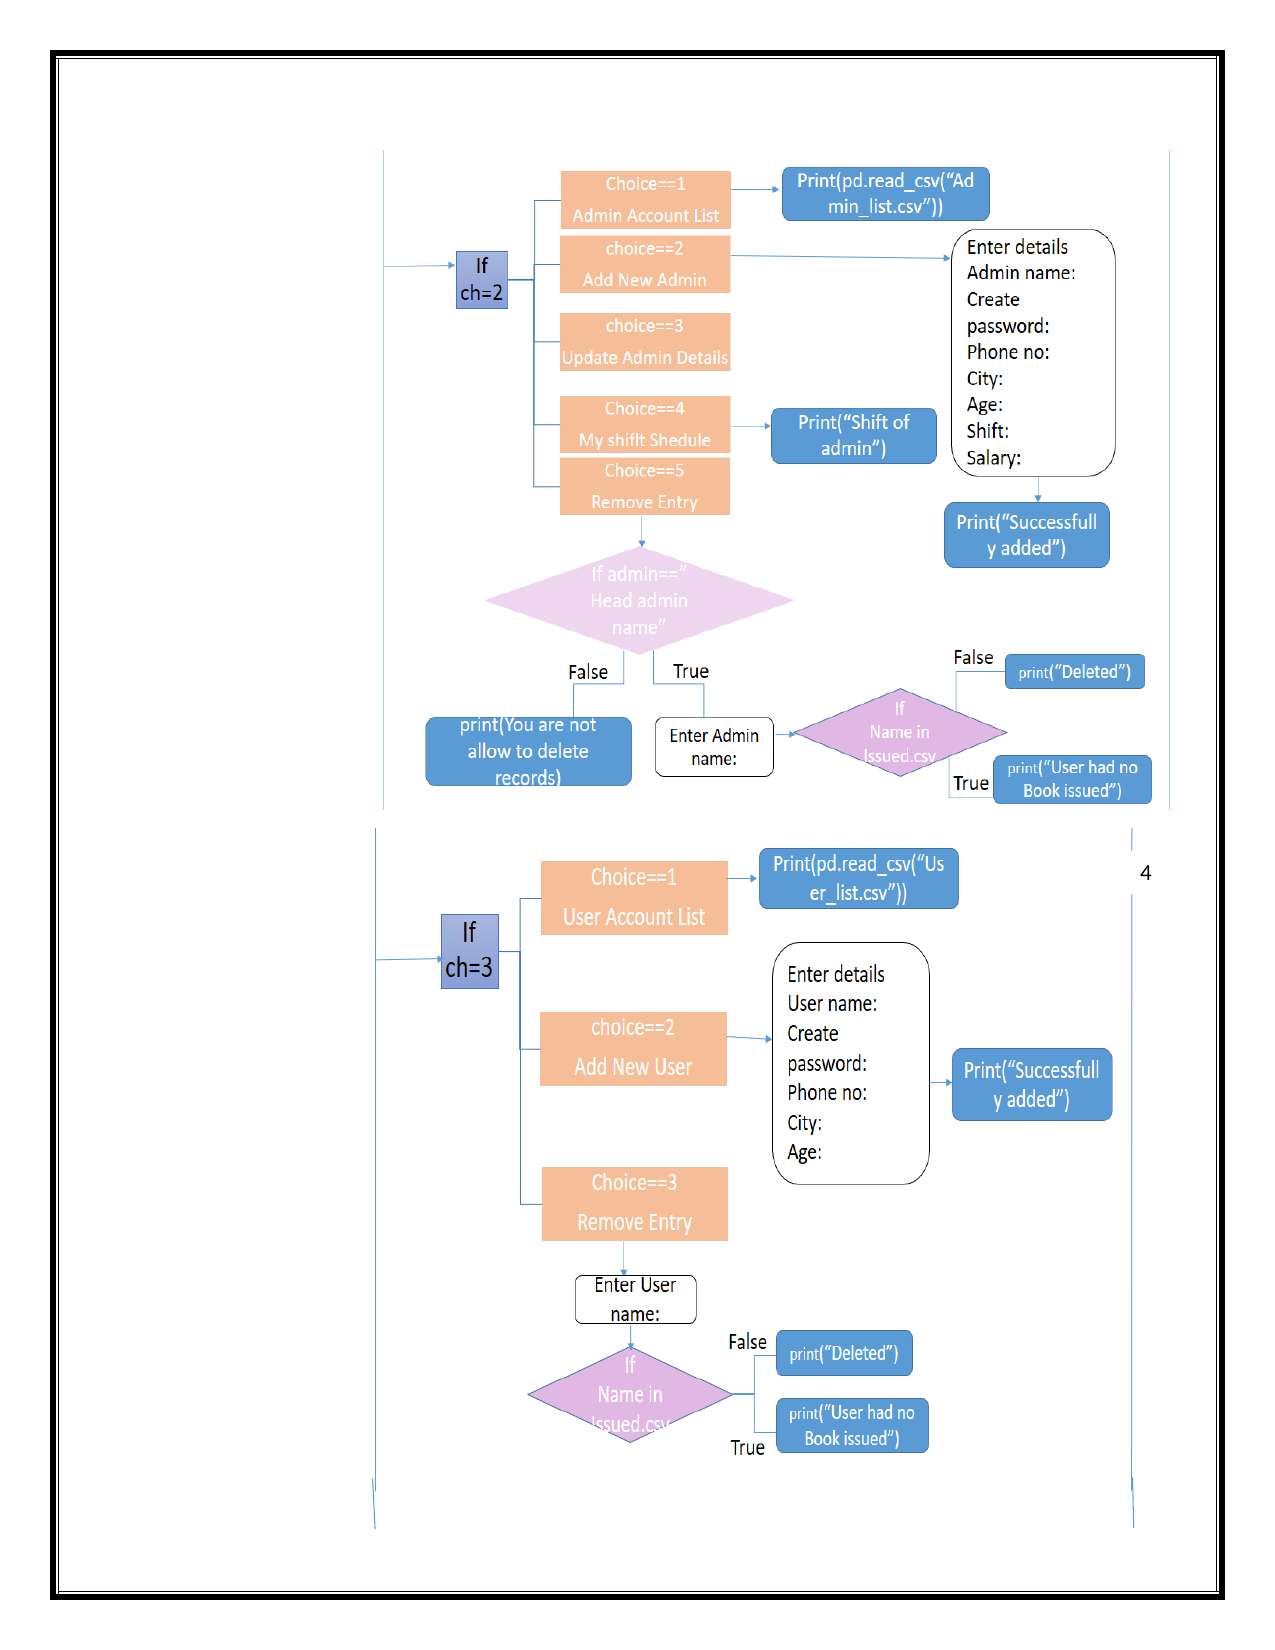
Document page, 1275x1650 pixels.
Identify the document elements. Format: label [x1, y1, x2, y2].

picture [150, 828, 1165, 1491]
picture [150, 150, 1205, 810]
